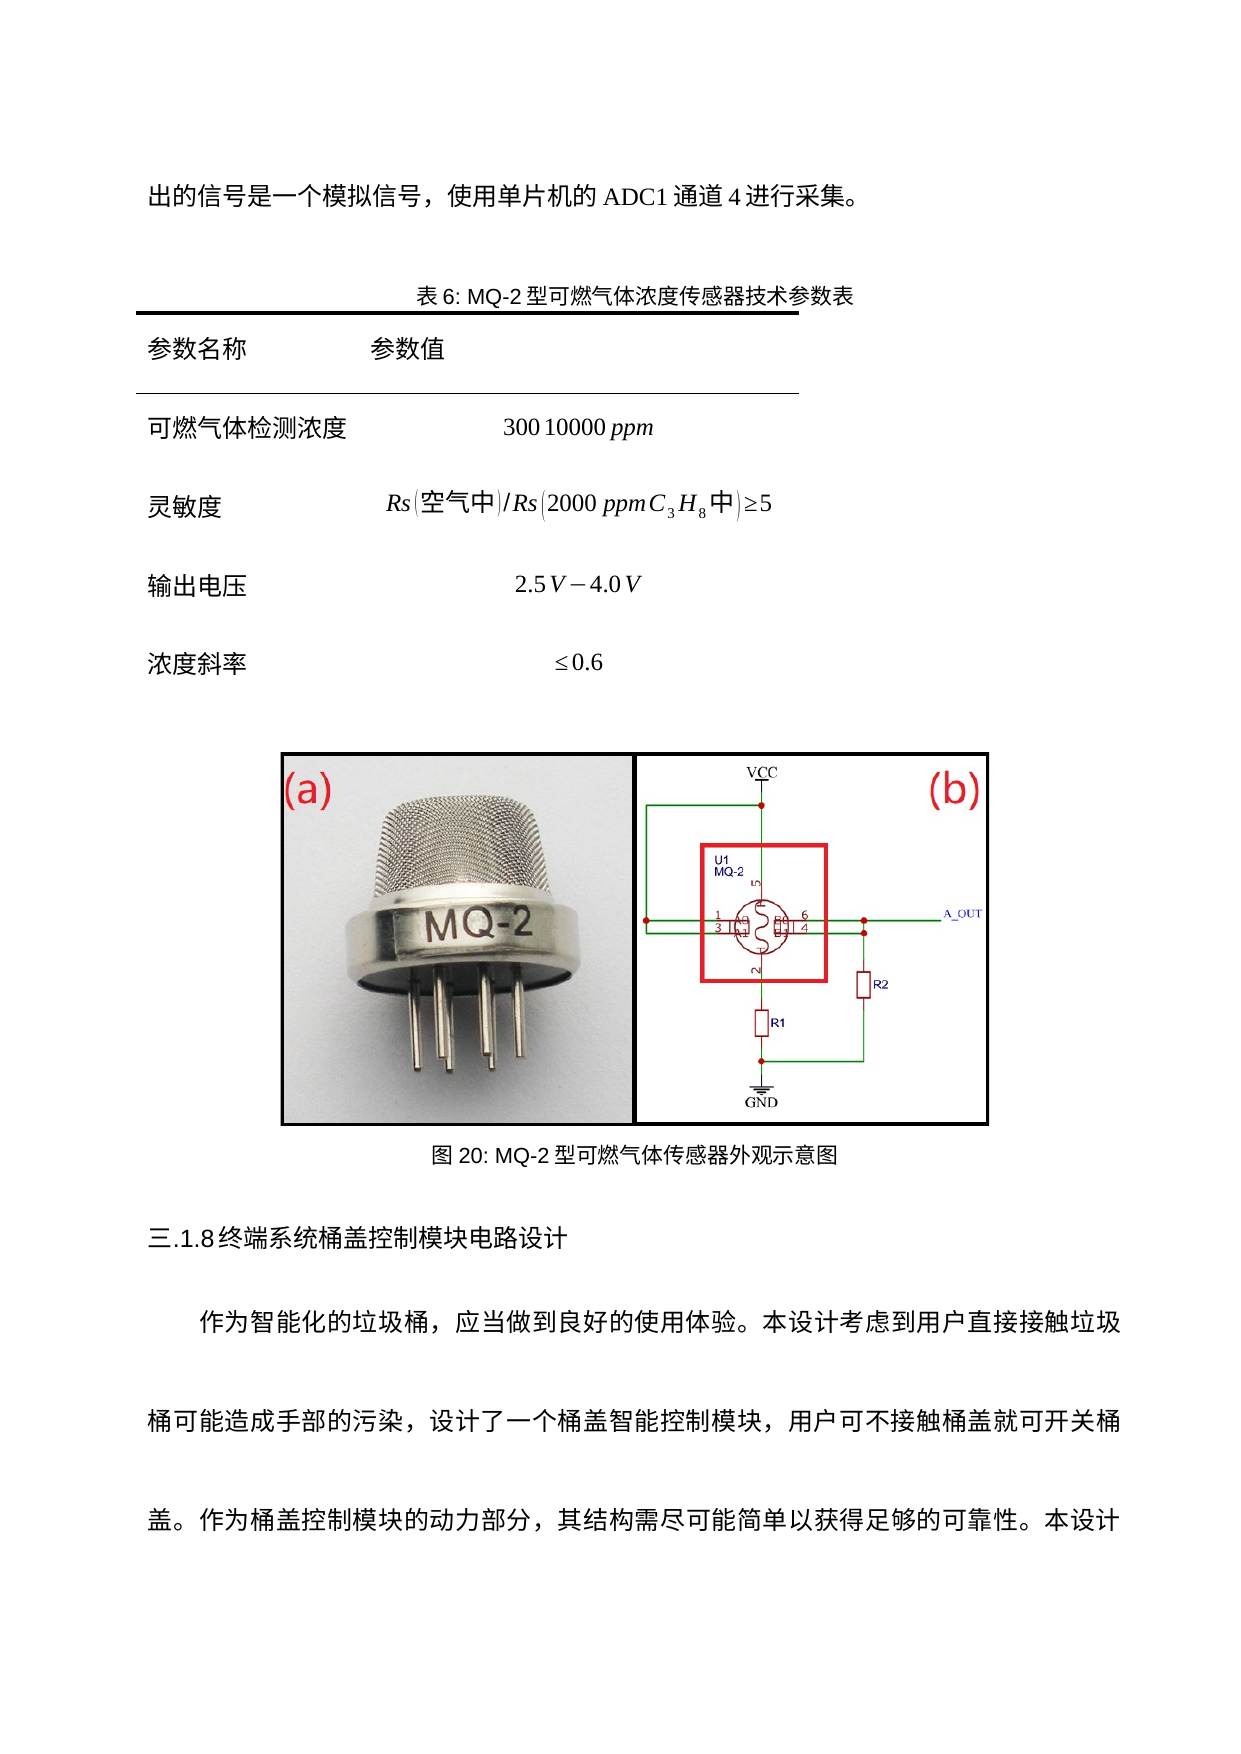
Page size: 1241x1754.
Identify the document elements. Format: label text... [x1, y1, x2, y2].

table_cell 灵敏度 [136, 473, 359, 551]
subtitle 终端系统桶盖控制模块电路设计 [148, 1203, 1122, 1269]
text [148, 161, 1122, 227]
text 图 20: MQ-2型可燃气体传感器外观示意图 [148, 1137, 1122, 1171]
picture [280, 752, 990, 1126]
table_header 参数名称 [136, 315, 359, 393]
table_header 参数值 [359, 315, 798, 393]
table_cell [359, 551, 798, 630]
table_cell 可燃气体检测浓度 [136, 394, 359, 473]
table_cell [359, 630, 798, 708]
table_cell 浓度斜率 [136, 630, 359, 708]
table_cell [359, 473, 798, 551]
text 表 6: MQ-2型可燃气体浓度传感器技术参数表 [148, 278, 1122, 311]
table_cell 输出电压 [136, 551, 359, 630]
table_cell [359, 394, 798, 473]
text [148, 1288, 1122, 1552]
